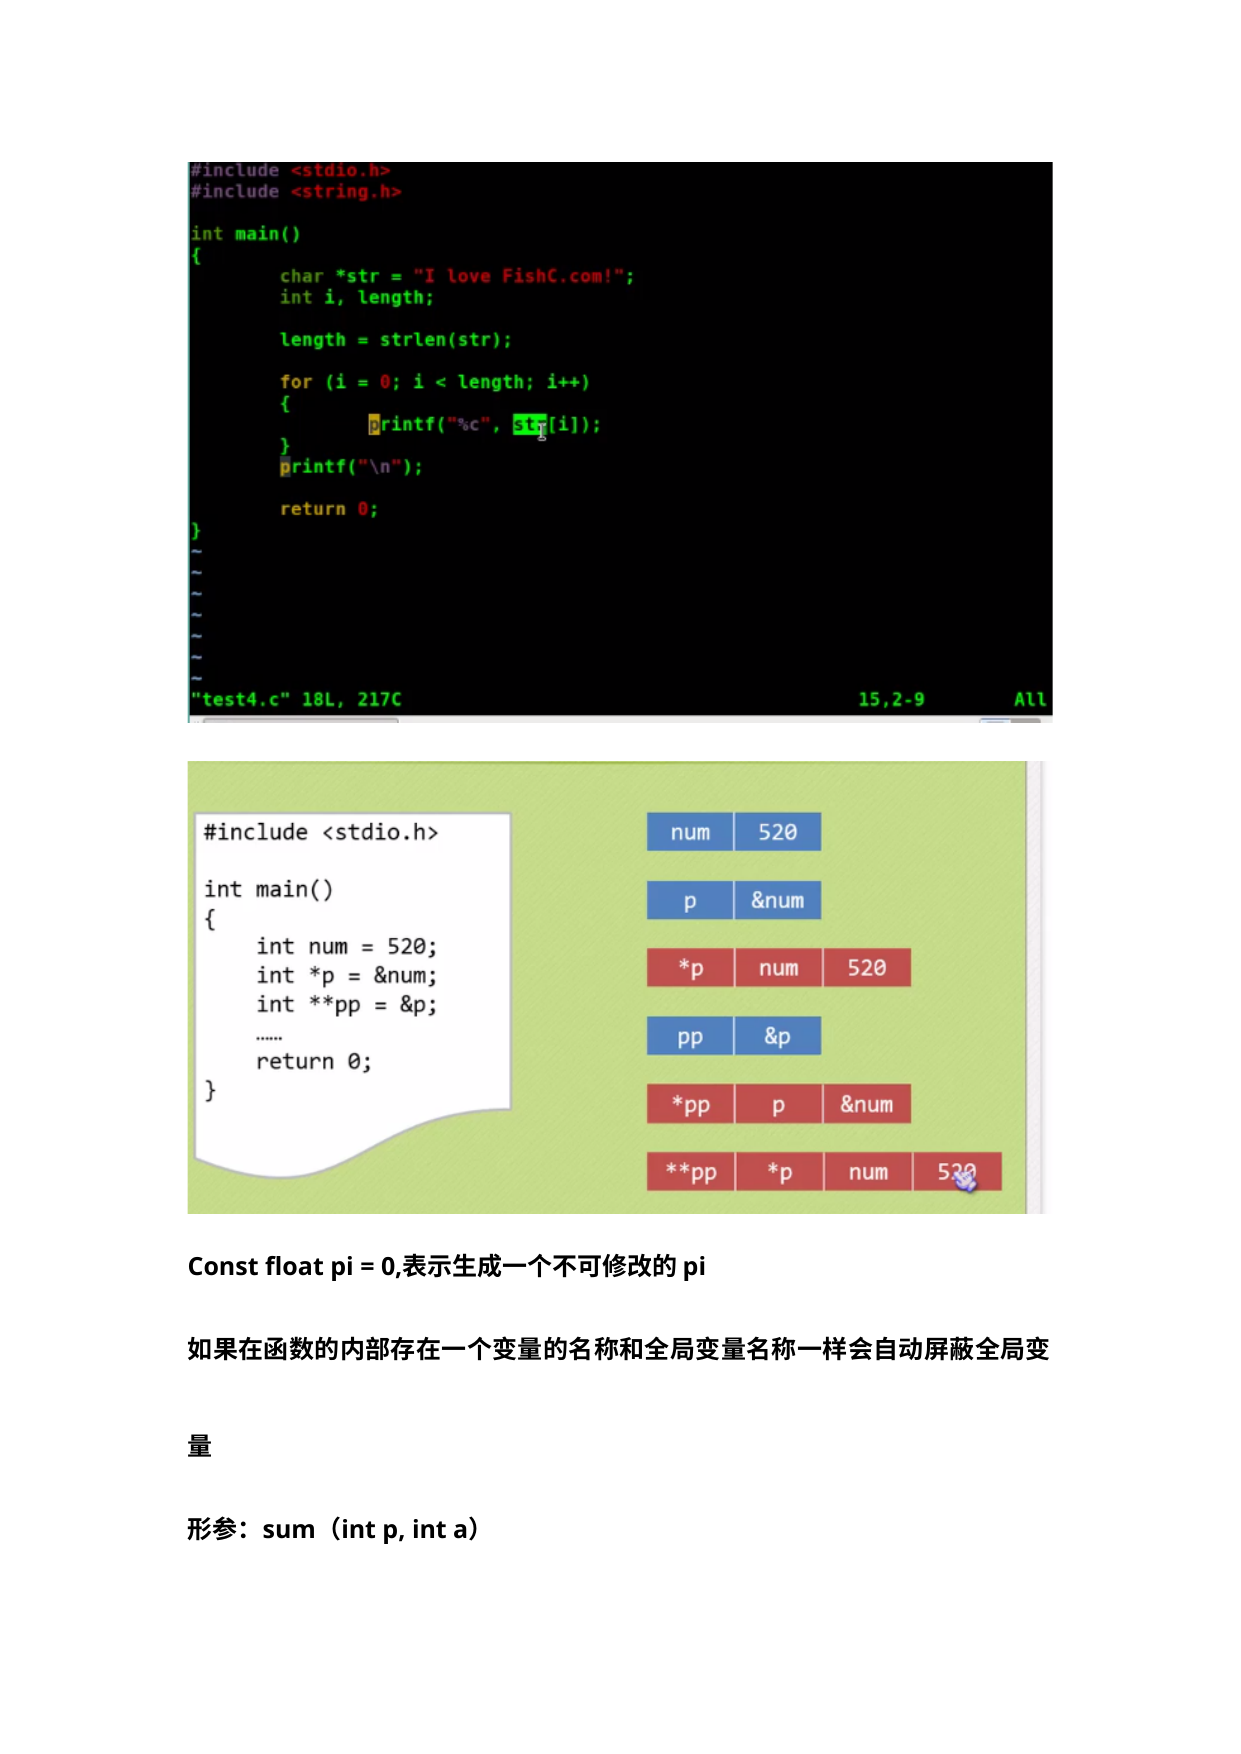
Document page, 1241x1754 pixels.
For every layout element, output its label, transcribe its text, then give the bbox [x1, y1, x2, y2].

picture [187, 162, 1053, 723]
text 如果在函数的内部存在一个变量的名称和全局变量名称一样会自动屏蔽全局变量 [187, 1315, 1053, 1477]
text 形参：sum（int p, int a） [187, 1496, 1053, 1561]
picture [187, 761, 1053, 1214]
text Const float pi = 0,表示生成一个不可修改的pi [187, 1232, 1053, 1297]
